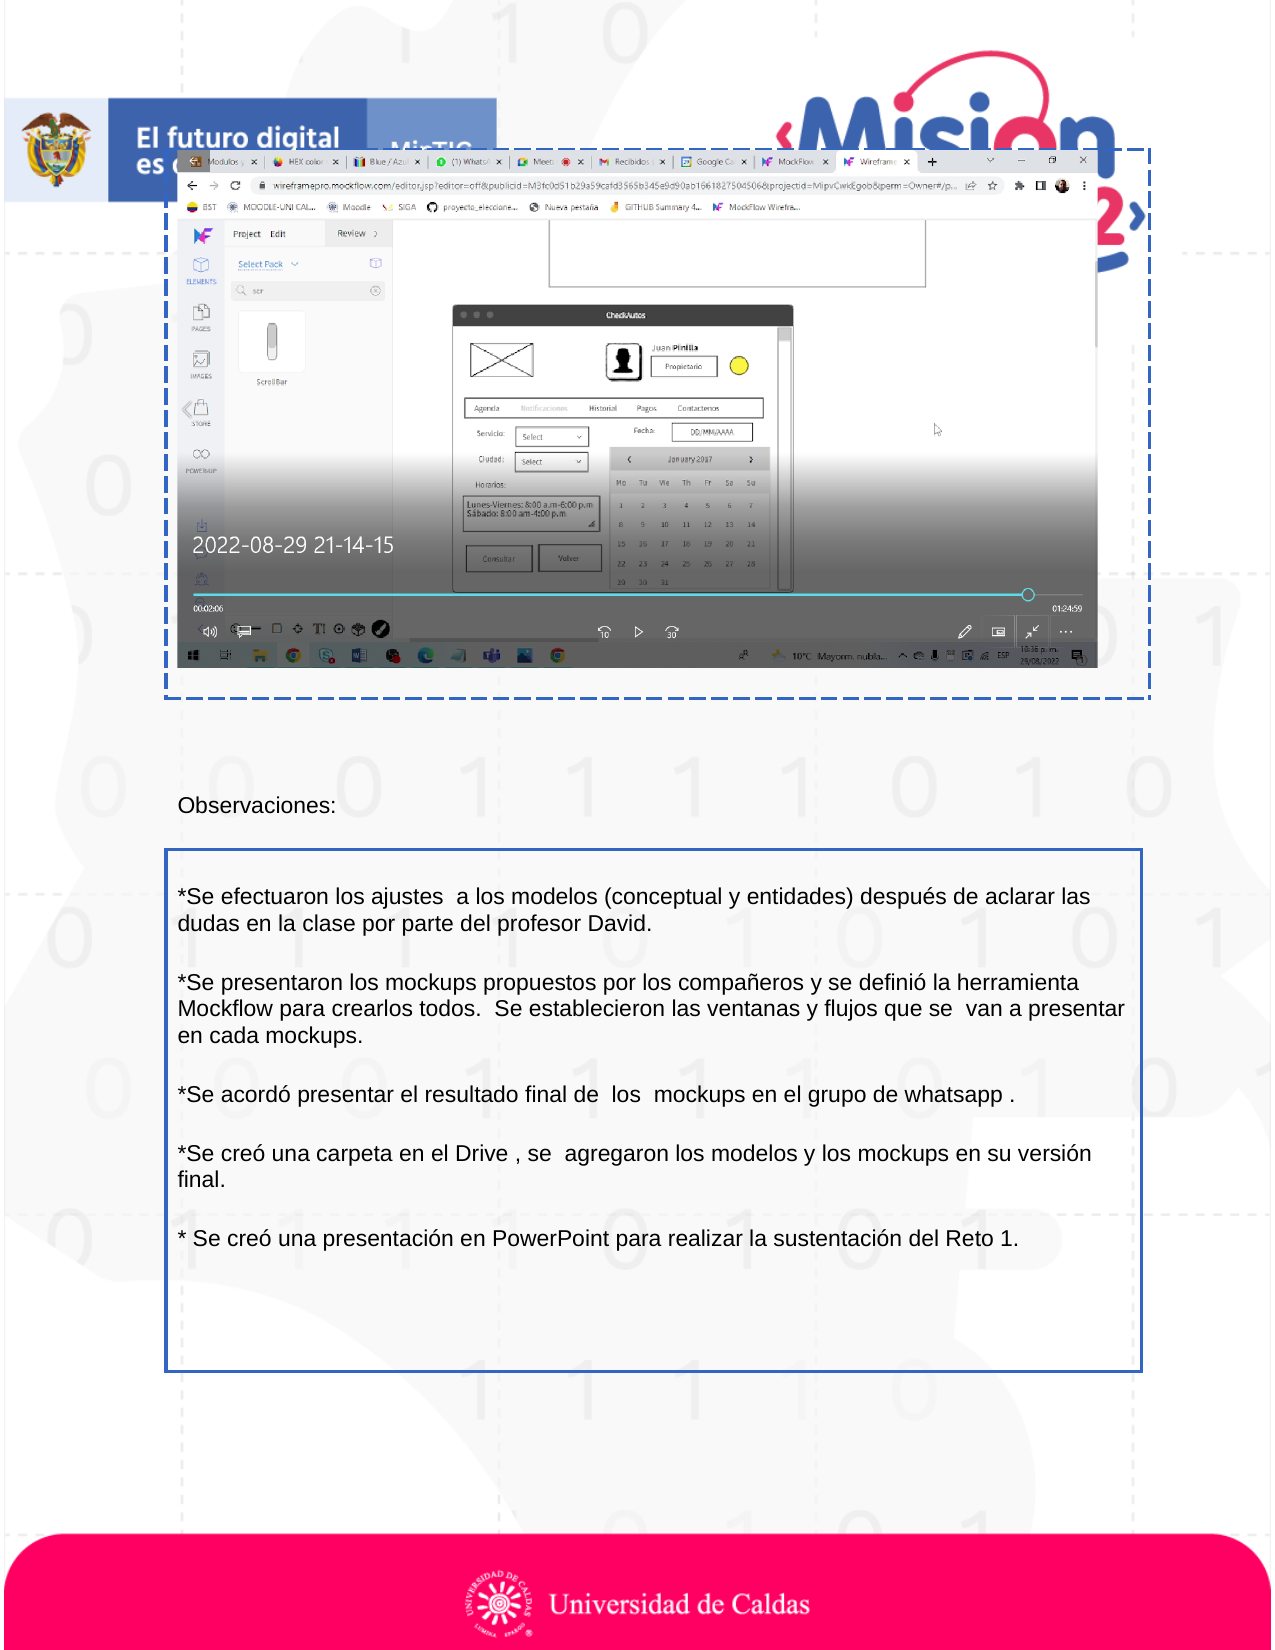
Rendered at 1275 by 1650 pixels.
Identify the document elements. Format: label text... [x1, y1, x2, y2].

table_header [166, 148, 1149, 697]
text Observaciones: [177, 792, 1098, 818]
picture [4, 0, 1271, 1650]
table_header *Se efectuaron los ajustes a los modelos (conceptual y entidades) después de aclarar las dudas en la clase por parte del profesor David. *Se presentaron los mockups propuestos por los compañeros y se definió la herramienta Mockflow para crearlos todos. Se establecieron las ventanas y flujos que se van a presentar en cada mockups. *Se acordó presentar el resultado final de los mockups en el grupo de whatsapp . *Se creó una carpeta en el Drive , se agregaron los modelos y los mockups en su versión final. * Se creó una presentación en PowerPoint para realizar la sustentación del Reto 1. [168, 851, 1140, 1370]
